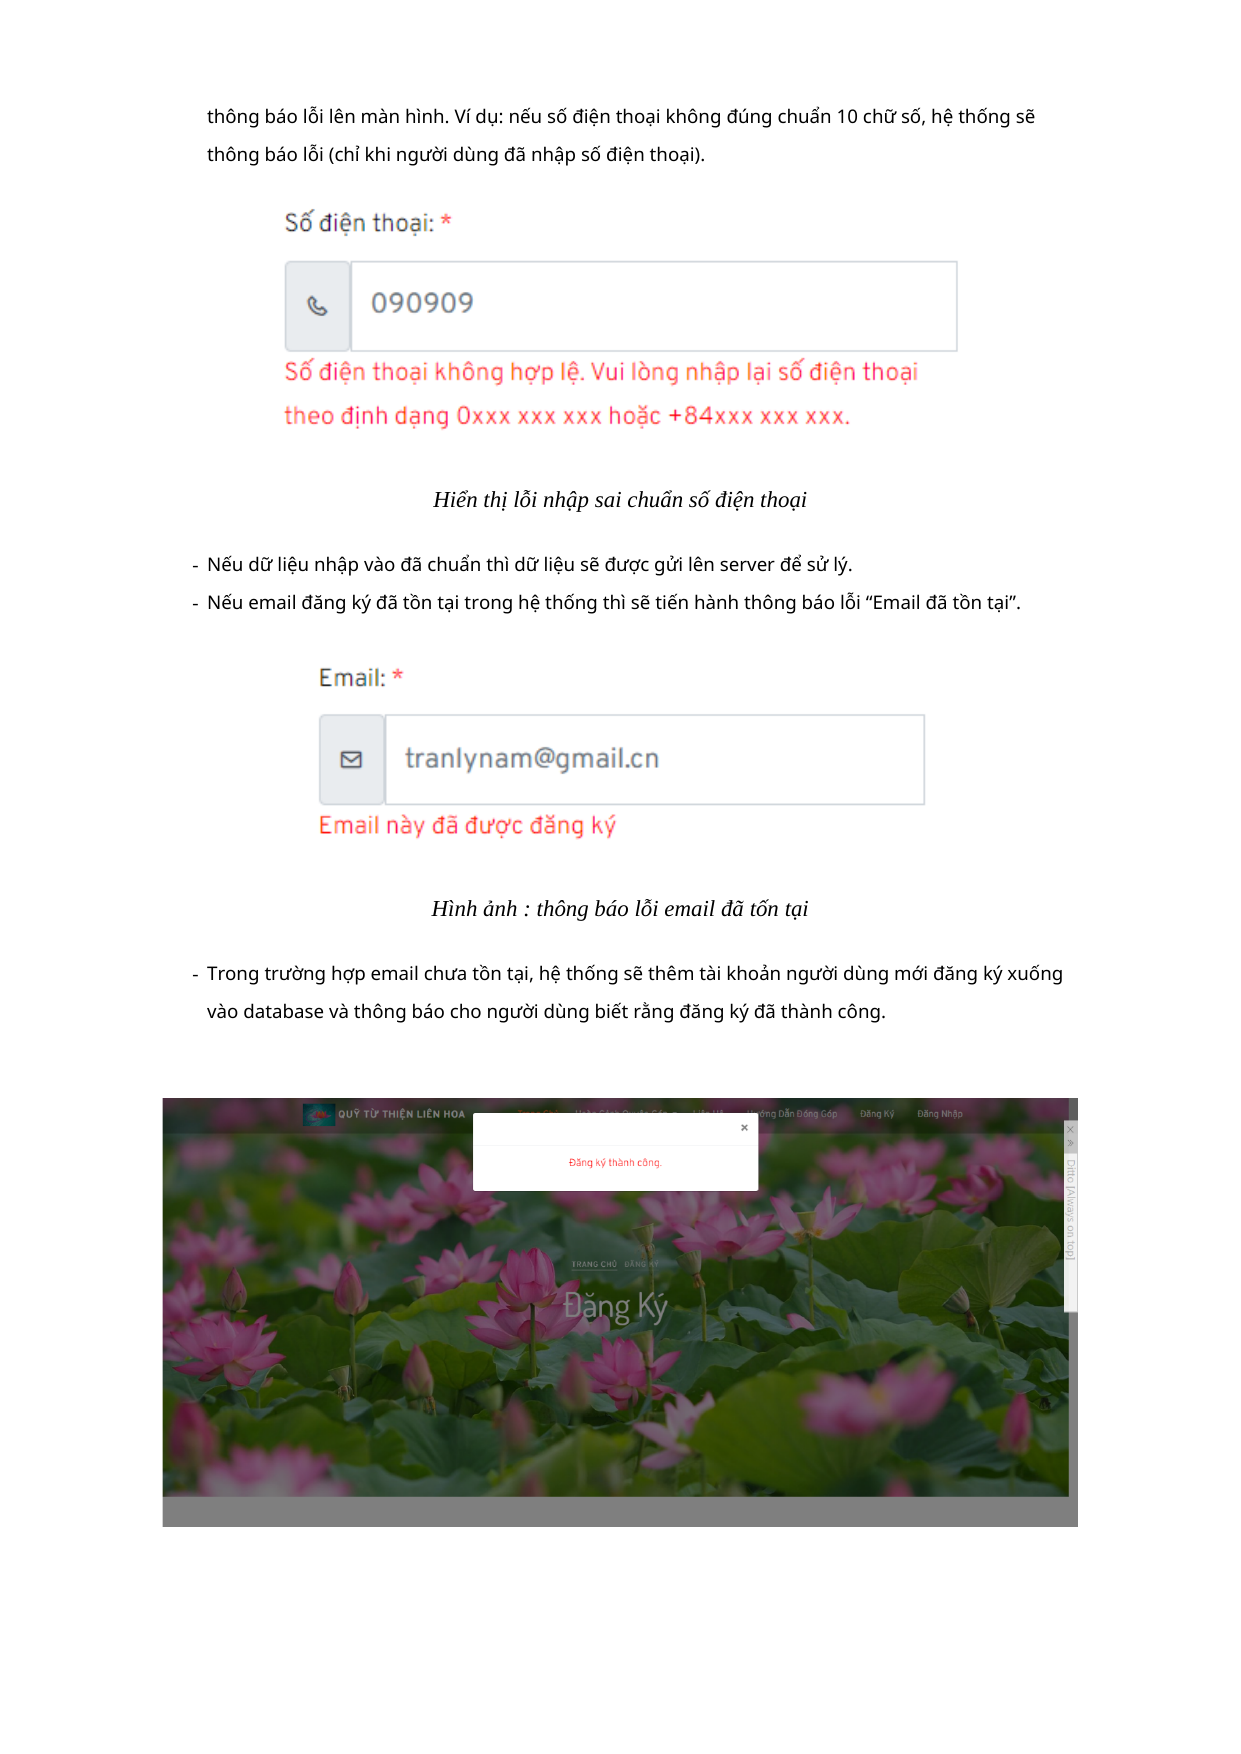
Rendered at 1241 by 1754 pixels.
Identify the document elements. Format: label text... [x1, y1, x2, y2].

picture [263, 633, 977, 876]
list Nếu email đăng ký đã tồn tại trong hệ thống thì sẽ tiến hành thông báo lỗi “Email đã tồn tại”. [192, 589, 1078, 615]
list Nếu dữ liệu nhập vào đã chuẩn thì dữ liệu sẽ được gửi lên server để sử lý. [192, 551, 1078, 577]
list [192, 103, 1078, 167]
text Hình ảnh : thông báo lỗi email đã tốn tại [162, 894, 1078, 921]
picture [162, 1098, 1078, 1527]
list Trong trường hợp email chưa tồn tại, hệ thống sẽ thêm tài khoản người dùng mới đăng ký xuống vào database và thông báo cho người dùng biết rằng đăng ký đã thành công. [192, 960, 1078, 1023]
text Hiển thị lỗi nhập sai chuẩn số điện thoại [162, 486, 1078, 512]
picture [246, 186, 994, 468]
